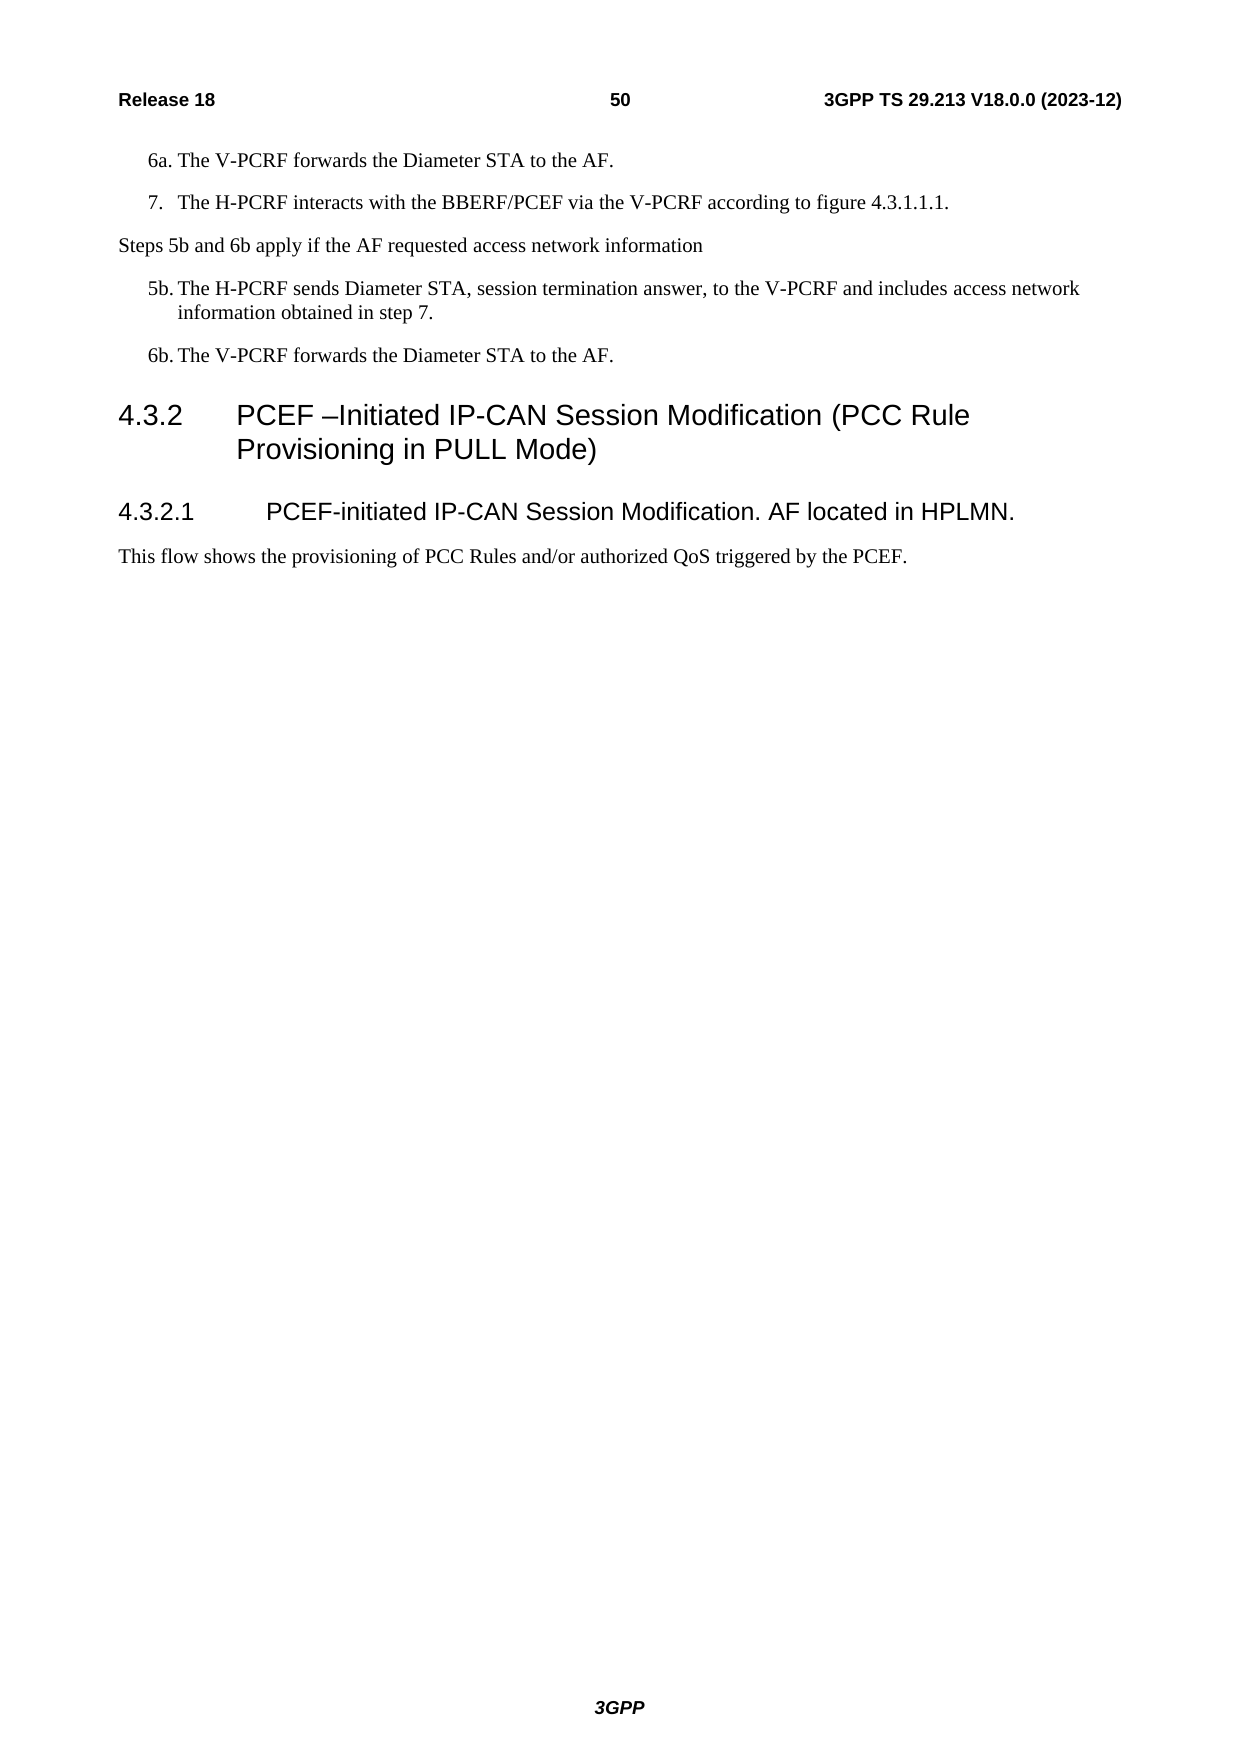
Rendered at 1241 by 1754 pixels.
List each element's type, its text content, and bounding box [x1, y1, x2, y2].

text 5b. The H-PCRF sends Diameter STA, session termination answer, to the V-PCRF and includes access network information obtained in step 7. [148, 276, 1122, 324]
text 7. The H-PCRF interacts with the BBERF/PCEF via the V-PCRF according to figure 4.3.1.1.1. [148, 190, 1122, 214]
text 6b. The V-PCRF forwards the Diameter STA to the AF. [148, 343, 1122, 367]
subtitle 4.3.2.1 PCEF-initiated IP-CAN Session Modification. AF located in HPLMN. [118, 496, 1122, 525]
subtitle 4.3.2 PCEF –Initiated IP-CAN Session Modification (PCC Rule Provisioning in PULL Mode) [118, 398, 1122, 465]
text 6a. The V-PCRF forwards the Diameter STA to the AF. [148, 147, 1122, 172]
text Steps 5b and 6b apply if the AF requested access network information [118, 233, 1122, 257]
text This flow shows the provisioning of PCC Rules and/or authorized QoS triggered by the PCEF. [118, 544, 1122, 568]
